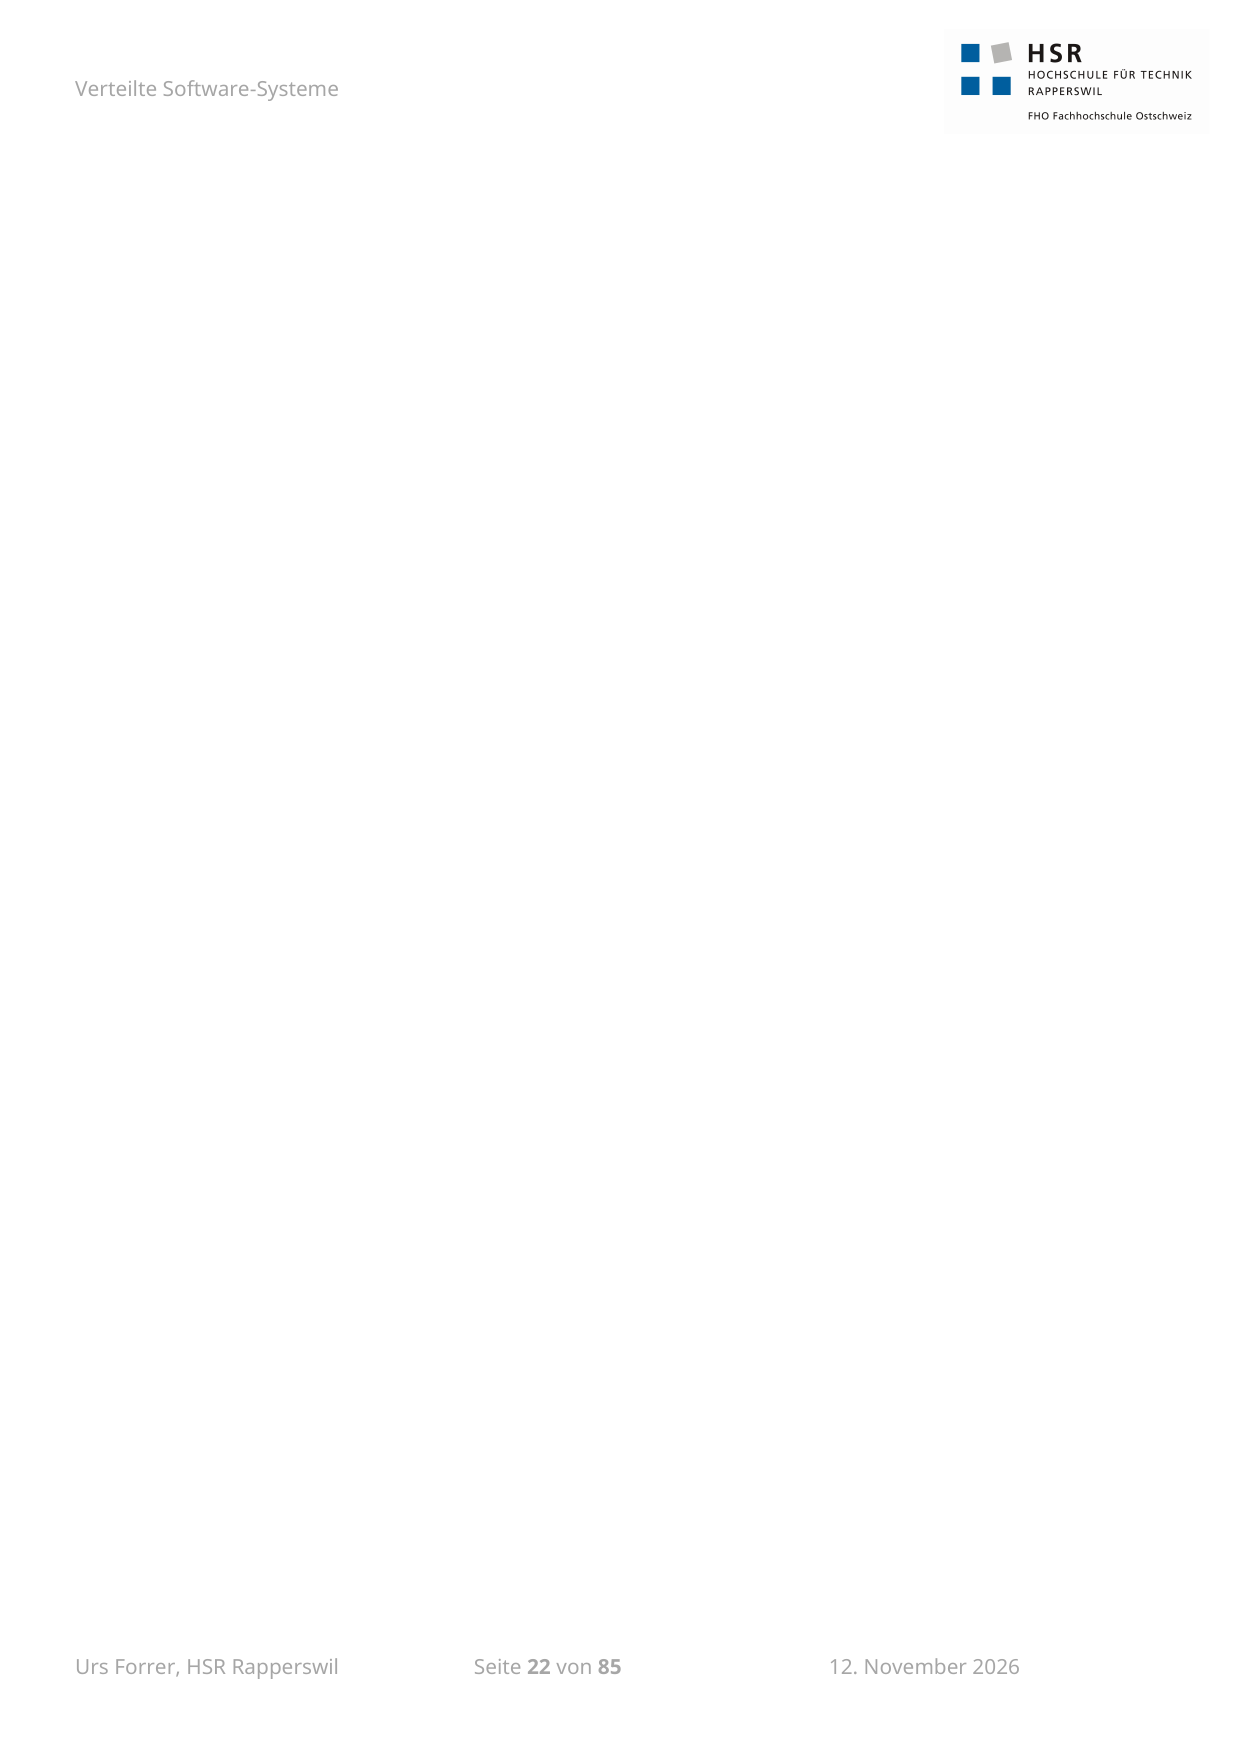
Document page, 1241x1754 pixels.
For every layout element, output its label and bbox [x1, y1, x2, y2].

picture [943, 29, 1210, 134]
